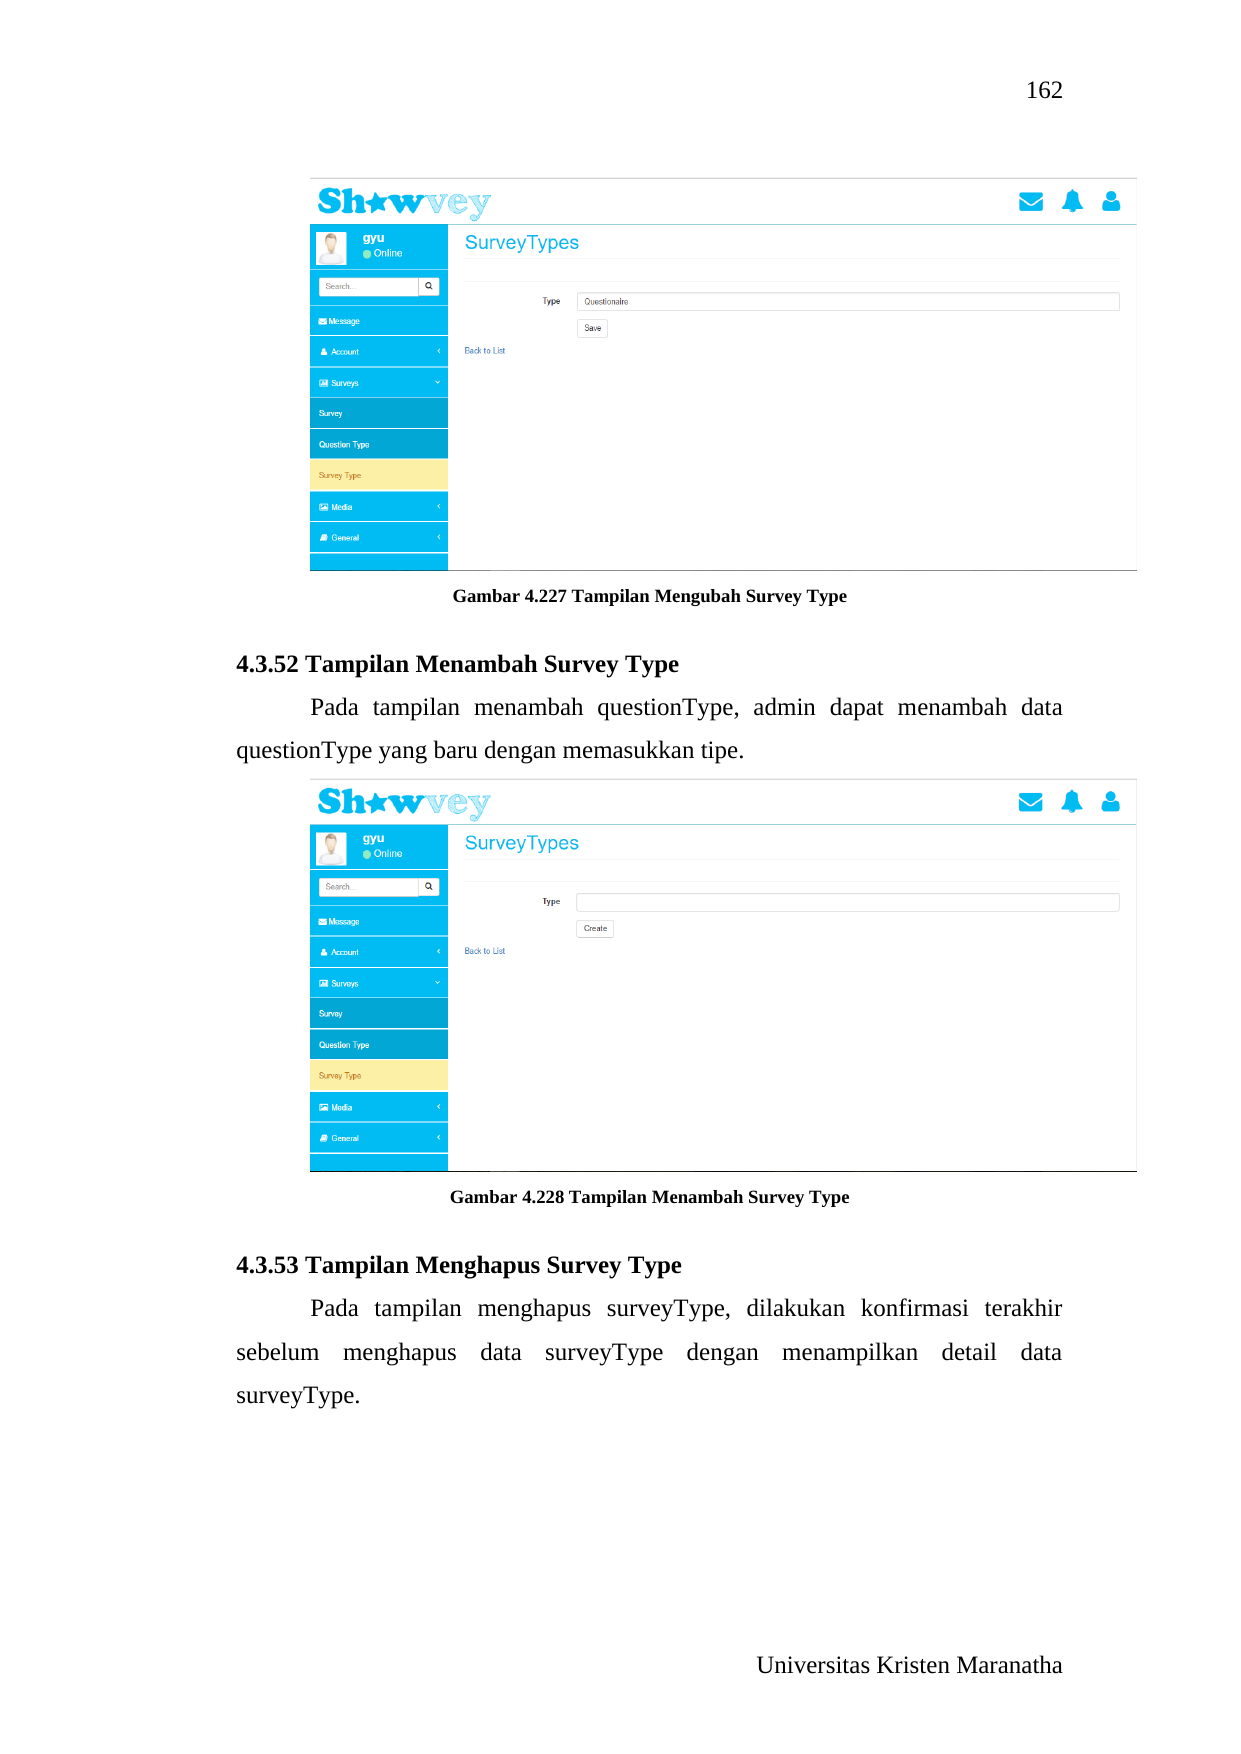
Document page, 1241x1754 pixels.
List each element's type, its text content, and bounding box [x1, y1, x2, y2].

picture [320, 278, 439, 296]
picture [364, 251, 370, 258]
subtitle Tampilan Menambah Survey Type [236, 649, 1063, 678]
picture [320, 980, 328, 986]
picture [341, 1105, 351, 1110]
picture [364, 851, 370, 858]
picture [320, 504, 328, 510]
picture [320, 879, 439, 896]
picture [330, 919, 347, 924]
picture [317, 233, 346, 264]
picture [310, 177, 1137, 571]
picture [320, 380, 328, 386]
picture [310, 778, 1137, 1172]
subtitle Tampilan Menghapus Survey Type [236, 1250, 1063, 1279]
text Pada tampilan menambah questionType, admin dapat menambah data questionType yang baru dengan memasukkan tipe. [236, 692, 1063, 764]
text Pada tampilan menghapus surveyType, dilakukan konfirmasi terakhir sebelum menghapus data surveyType dengan menampilkan detail data surveyType. [236, 1293, 1063, 1408]
picture [317, 833, 346, 865]
